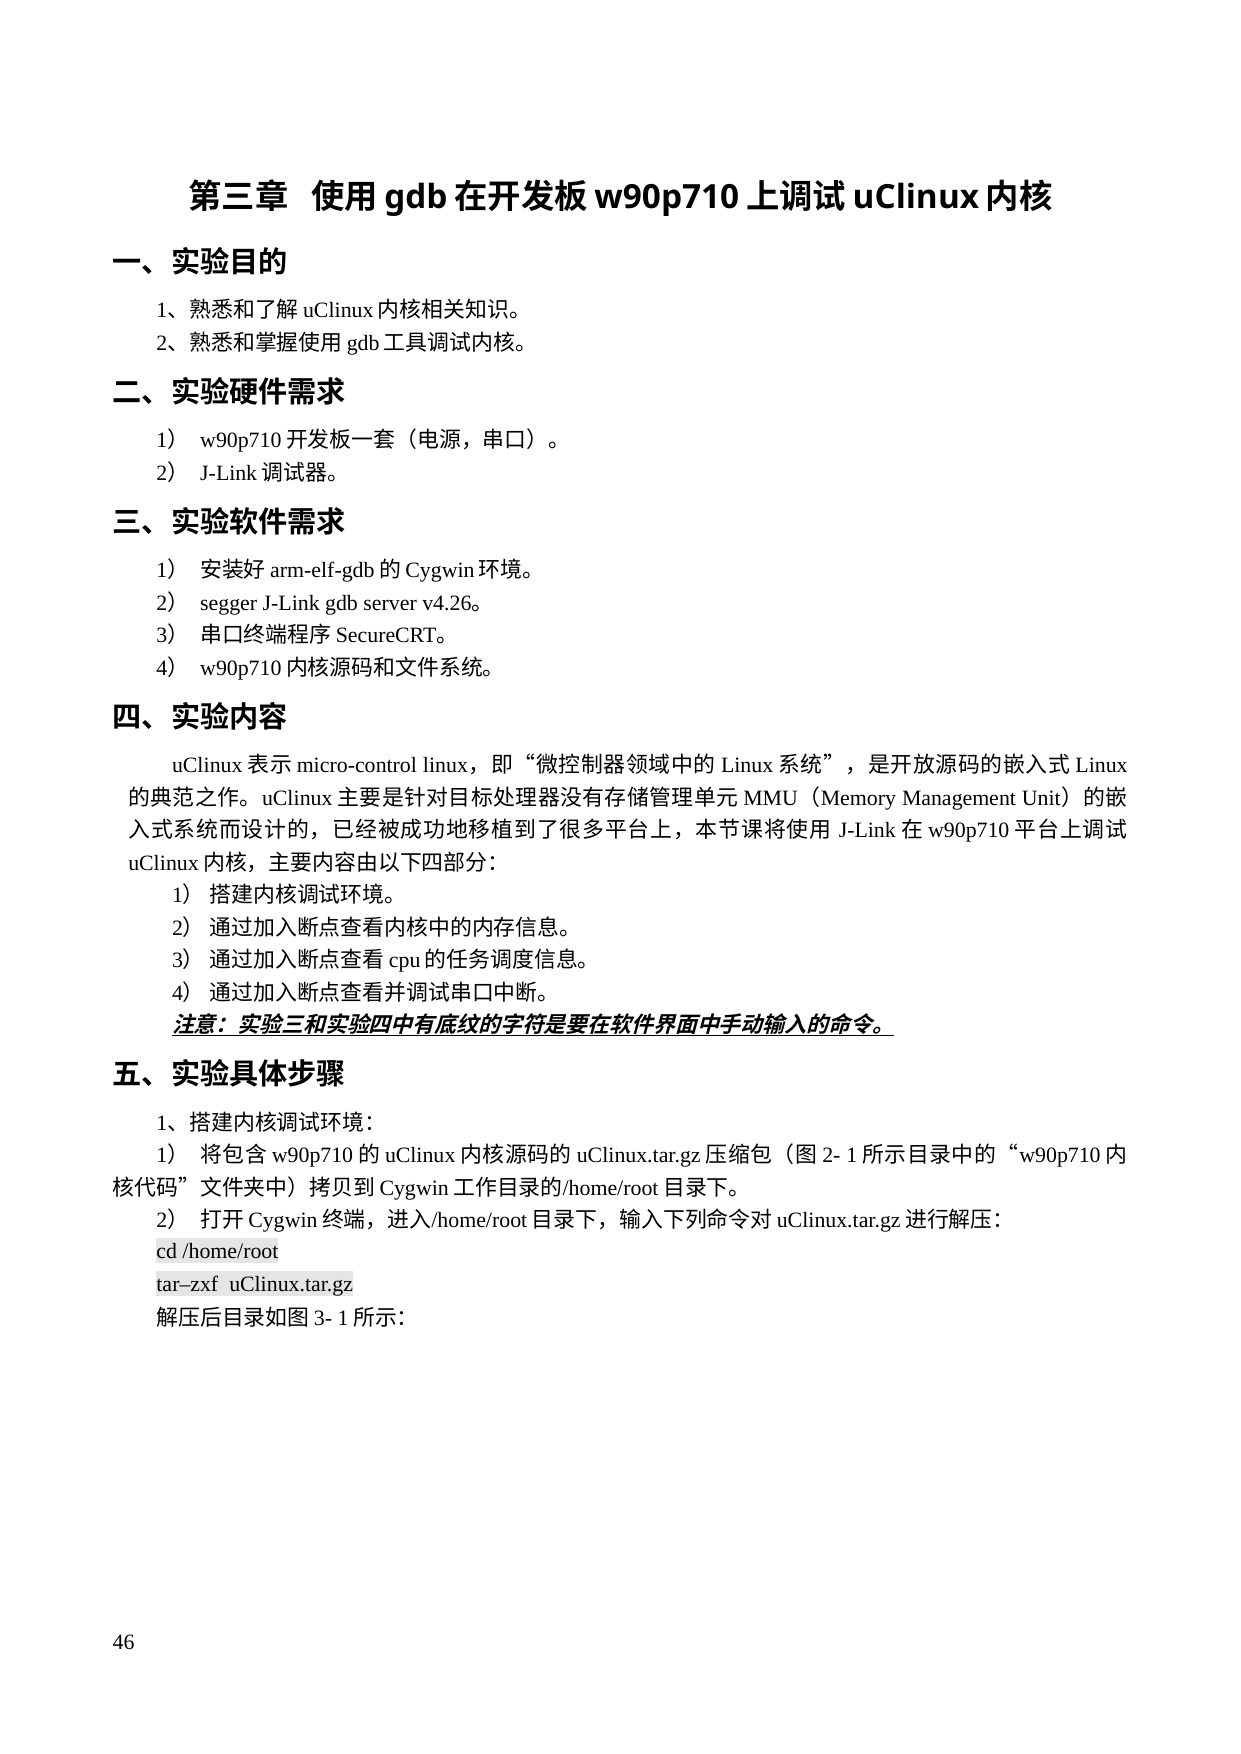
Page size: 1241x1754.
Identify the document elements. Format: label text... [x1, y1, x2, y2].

list 通过加入断点查看内核中的内存信息。 [172, 909, 1128, 942]
list 将包含w90p710的uClinux内核源码的uClinux.tar.gz压缩包（图2- 1所示目录中的“w90p710内核代码”文件夹中）拷贝到Cygwin工作目录的/home/root目录下。 [112, 1137, 1128, 1202]
list J-Link调试器。 [112, 454, 1128, 487]
text 五、实验具体步骤 [112, 1039, 1128, 1104]
list cd /home/root [156, 1234, 1128, 1267]
text uClinux表示micro-control linux，即“微控制器领域中的Linux系统”，是开放源码的嵌入式Linux的典范之作。uClinux主要是针对目标处理器没有存储管理单元MMU（Memory Management Unit）的嵌入式系统而设计的，已经被成功地移植到了很多平台上，本节课将使用J-Link在w90p710平台上调试uClinux内核，主要内容由以下四部分： [128, 747, 1128, 877]
text 三、实验软件需求 [112, 487, 1128, 552]
list 安装好arm-elf-gdb的Cygwin环境。 [112, 552, 1128, 584]
text 注意：实验三和实验四中有底纹的字符是要在软件界面中手动输入的命令。 [172, 1007, 1128, 1039]
text 四、实验内容 [112, 682, 1128, 747]
list tar–zxf uClinux.tar.gz [156, 1267, 1128, 1299]
list 打开Cygwin终端，进入/home/root目录下，输入下列命令对uClinux.tar.gz进行解压： [112, 1202, 1128, 1234]
list 通过加入断点查看cpu的任务调度信息。 [172, 942, 1128, 974]
text 第三章 使用gdb在开发板w90p710上调试uClinux内核 [112, 162, 1128, 227]
text 1、熟悉和了解uClinux内核相关知识。 [112, 292, 1128, 324]
list 串口终端程序SecureCRT。 [112, 617, 1128, 649]
list 解压后目录如图3- 1所示： [156, 1299, 1128, 1332]
list 搭建内核调试环境。 [172, 877, 1128, 909]
list w90p710内核源码和文件系统。 [112, 649, 1128, 682]
text 二、实验硬件需求 [112, 357, 1128, 422]
text 2、熟悉和掌握使用gdb工具调试内核。 [112, 324, 1128, 357]
list 通过加入断点查看并调试串口中断。 [172, 974, 1128, 1007]
list segger J-Link gdb server v4.26。 [112, 584, 1128, 617]
text 1、搭建内核调试环境： [112, 1104, 1128, 1137]
list w90p710开发板一套（电源，串口）。 [112, 422, 1128, 454]
text 一、实验目的 [112, 227, 1128, 292]
